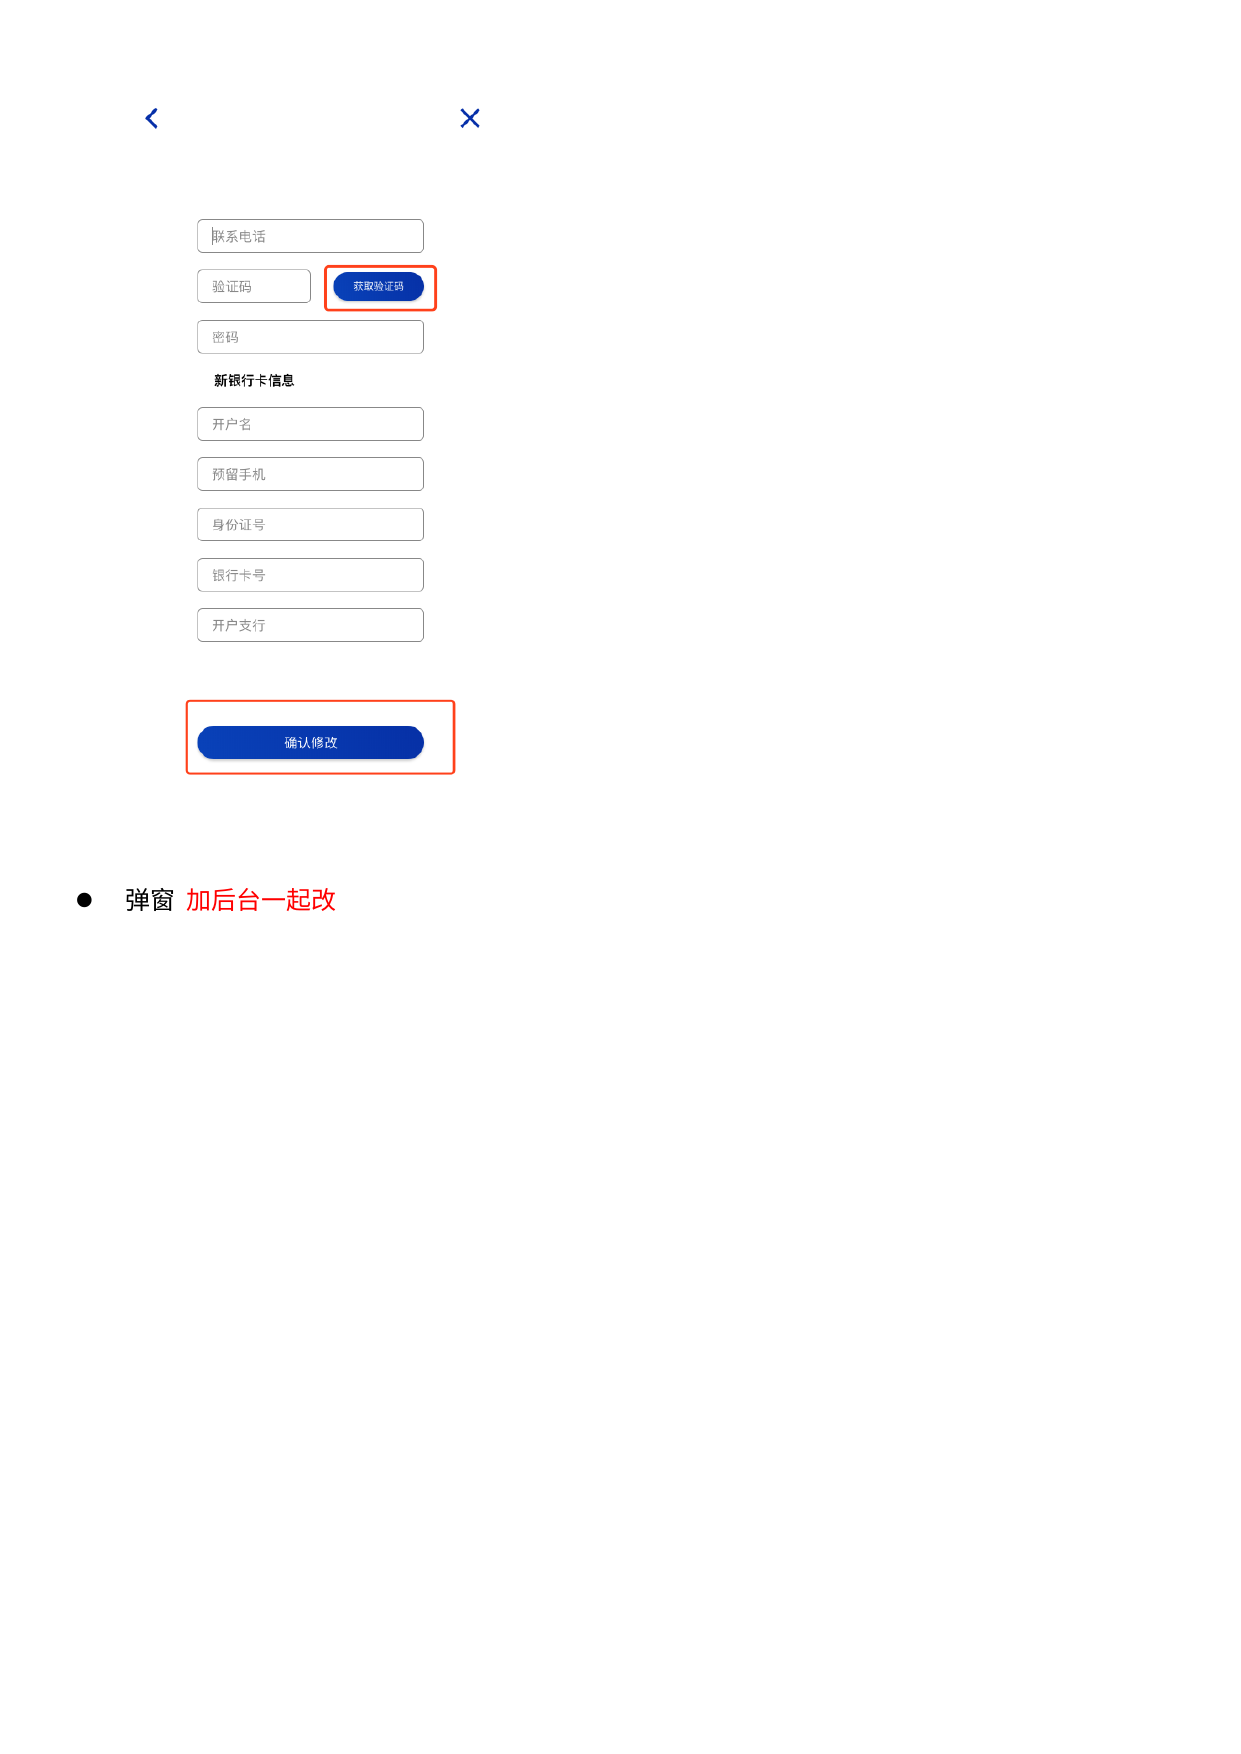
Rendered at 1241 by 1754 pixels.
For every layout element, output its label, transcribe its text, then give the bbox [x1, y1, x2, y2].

picture [125, 83, 510, 836]
list 弹窗 加后台一起改 [75, 877, 1165, 921]
